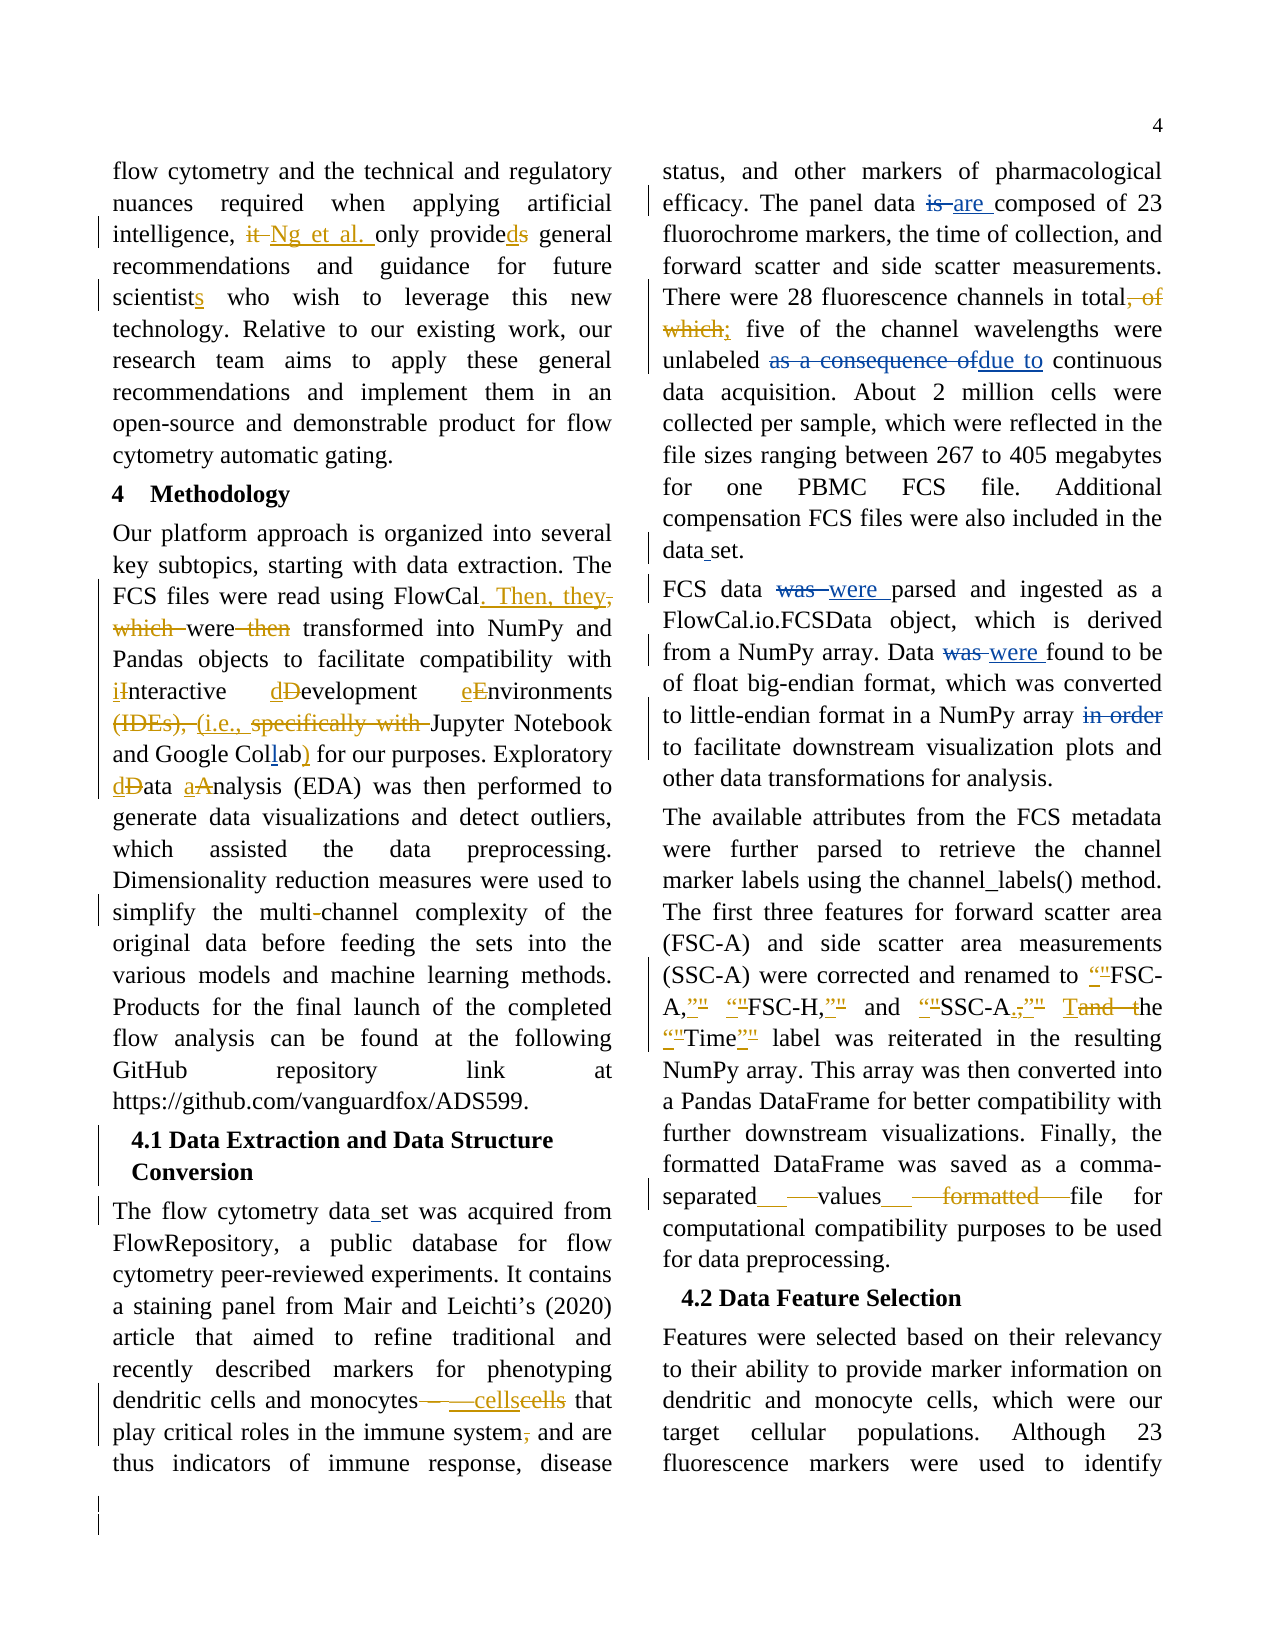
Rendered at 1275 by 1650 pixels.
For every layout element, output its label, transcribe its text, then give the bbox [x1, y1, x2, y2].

text The flow cytometry dataset was acquired from FlowRepository, a public database for flow cytometry peer-reviewed experiments. It contains a staining panel from Mair and Leichti’s (2020) article that aimed to refine traditional and recently described markers for phenotyping dendritic cells and monocytes that play critical roles in the immune system and are thus indicators of immune response, disease status, and other markers of pharmacological efficacy. The panel data composed of 23 fluorochrome markers, the time of collection, and forward scatter and side scatter measurements. There were 28 fluorescence channels in total five of the channel wavelengths were unlabeled continuous data acquisition. About 2 million cells were collected per sample, which were reflected in the file sizes ranging between 267 to 405 megabytes for one PBMC FCS file. Additional compensation FCS files were also included in the dataset. [662, 156, 1162, 563]
text Our platform approach is organized into several key subtopics, starting with data extraction. The FCS files were read using FlowCal were transformed into NumPy and Pandas objects to facilitate compatibility with nteractive evelopment nvironmentsJupyter Notebook and Google Colab for our purposes. Exploratory ata nalysis (EDA) was then performed to generate data visualizations and detect outliers, which assisted the data preprocessing. Dimensionality reduction measures were used to simplify the multichannel complexity of the original data before feeding the sets into the various models and machine learning methods. Products for the final launch of the completed flow analysis can be found at the following GitHub repository link at https://github.com/vanguardfox/ADS599. [112, 518, 612, 1115]
text 4 Methodology [111, 479, 612, 508]
text 4.1 Data Extraction and Data Structure Conversion [131, 1125, 612, 1186]
text 4.2 Data Feature Selection [681, 1283, 1162, 1312]
text The available attributes from the FCS metadata were further parsed to retrieve the channel marker labels using the channel_labels() method. The first three features for forward scatter area (FSC-A) and side scatter area measurements (SSC-A) were corrected and renamed to FSC-A, FSC-H, and SSC-A he Time label was reiterated in the resulting NumPy array. This array was then converted into a Pandas DataFrame for better compatibility with further downstream visualizations. Finally, the formatted DataFrame was saved as a comma-separatedvaluesfile for computational compatibility purposes to be used for data preprocessing. [662, 802, 1162, 1273]
text The flow cytometry dataset was acquired from FlowRepository, a public database for flow cytometry peer-reviewed experiments. It contains a staining panel from Mair and Leichti’s (2020) article that aimed to refine traditional and recently described markers for phenotyping dendritic cells and monocytes that play critical roles in the immune system and are thus indicators of immune response, disease status, and other markers of pharmacological efficacy. The panel data composed of 23 fluorochrome markers, the time of collection, and forward scatter and side scatter measurements. There were 28 fluorescence channels in total five of the channel wavelengths were unlabeled continuous data acquisition. About 2 million cells were collected per sample, which were reflected in the file sizes ranging between 267 to 405 megabytes for one PBMC FCS file. Additional compensation FCS files were also included in the dataset. [112, 1196, 612, 1477]
text FCS data parsed and ingested as a FlowCal.io.FCSData object, which is derived from a NumPy array. Data found to be of float big-endian format, which was converted to little-endian format in a NumPy array to facilitate downstream visualization plots and other data transformations for analysis. [662, 574, 1162, 792]
